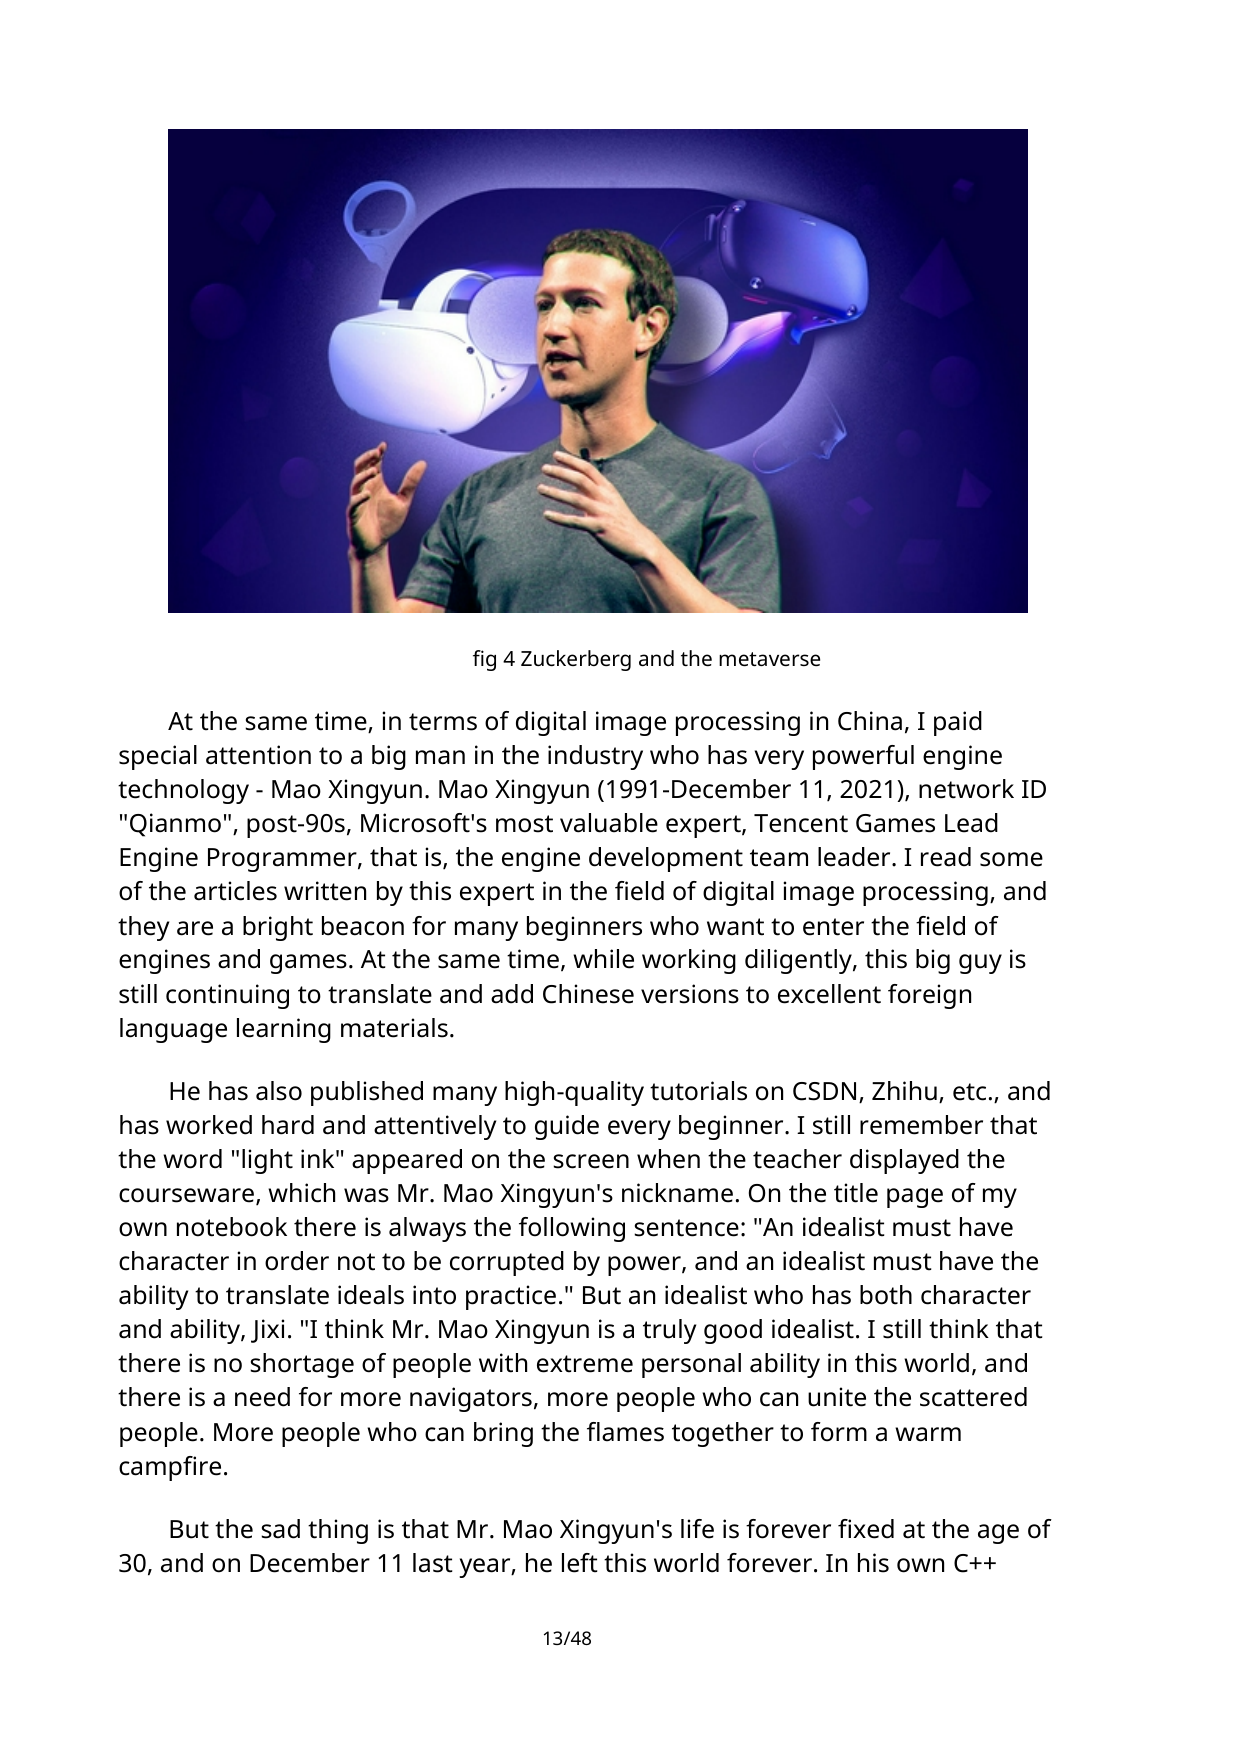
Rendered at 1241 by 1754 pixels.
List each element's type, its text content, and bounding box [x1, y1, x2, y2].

text At the same time, in terms of digital image processing in China, I paid special attention to a big man in the industry who has very powerful engine technology - Mao Xingyun. Mao Xingyun (1991-December 11, 2021), network ID "Qianmo", post-90s, Microsoft's most valuable expert, Tencent Games Lead Engine Programmer, that is, the engine development team leader. I read some of the articles written by this expert in the field of digital image processing, and they are a bright beacon for many beginners who want to enter the field of engines and games. At the same time, while working diligently, this big guy is still continuing to translate and add Chinese versions to excellent foreign language learning materials. [118, 704, 1053, 1044]
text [118, 1511, 1053, 1579]
picture [168, 129, 1028, 613]
text He has also published many high-quality tutorials on CSDN, Zhihu, etc., and has worked hard and attentively to guide every beginner. I still remember that the word "light ink" appeared on the screen when the teacher displayed the courseware, which was Mr. Mao Xingyun's nickname. On the title page of my own notebook there is always the following sentence: "An idealist must have character in order not to be corrupted by power, and an idealist must have the ability to translate ideals into practice." But an idealist who has both character and ability, Jixi. "I think Mr. Mao Xingyun is a truly good idealist. I still think that there is no shortage of people with extreme personal ability in this world, and there is a need for more navigators, more people who can unite the scattered people. More people who can bring the flames together to form a warm campfire. [118, 1073, 1053, 1482]
